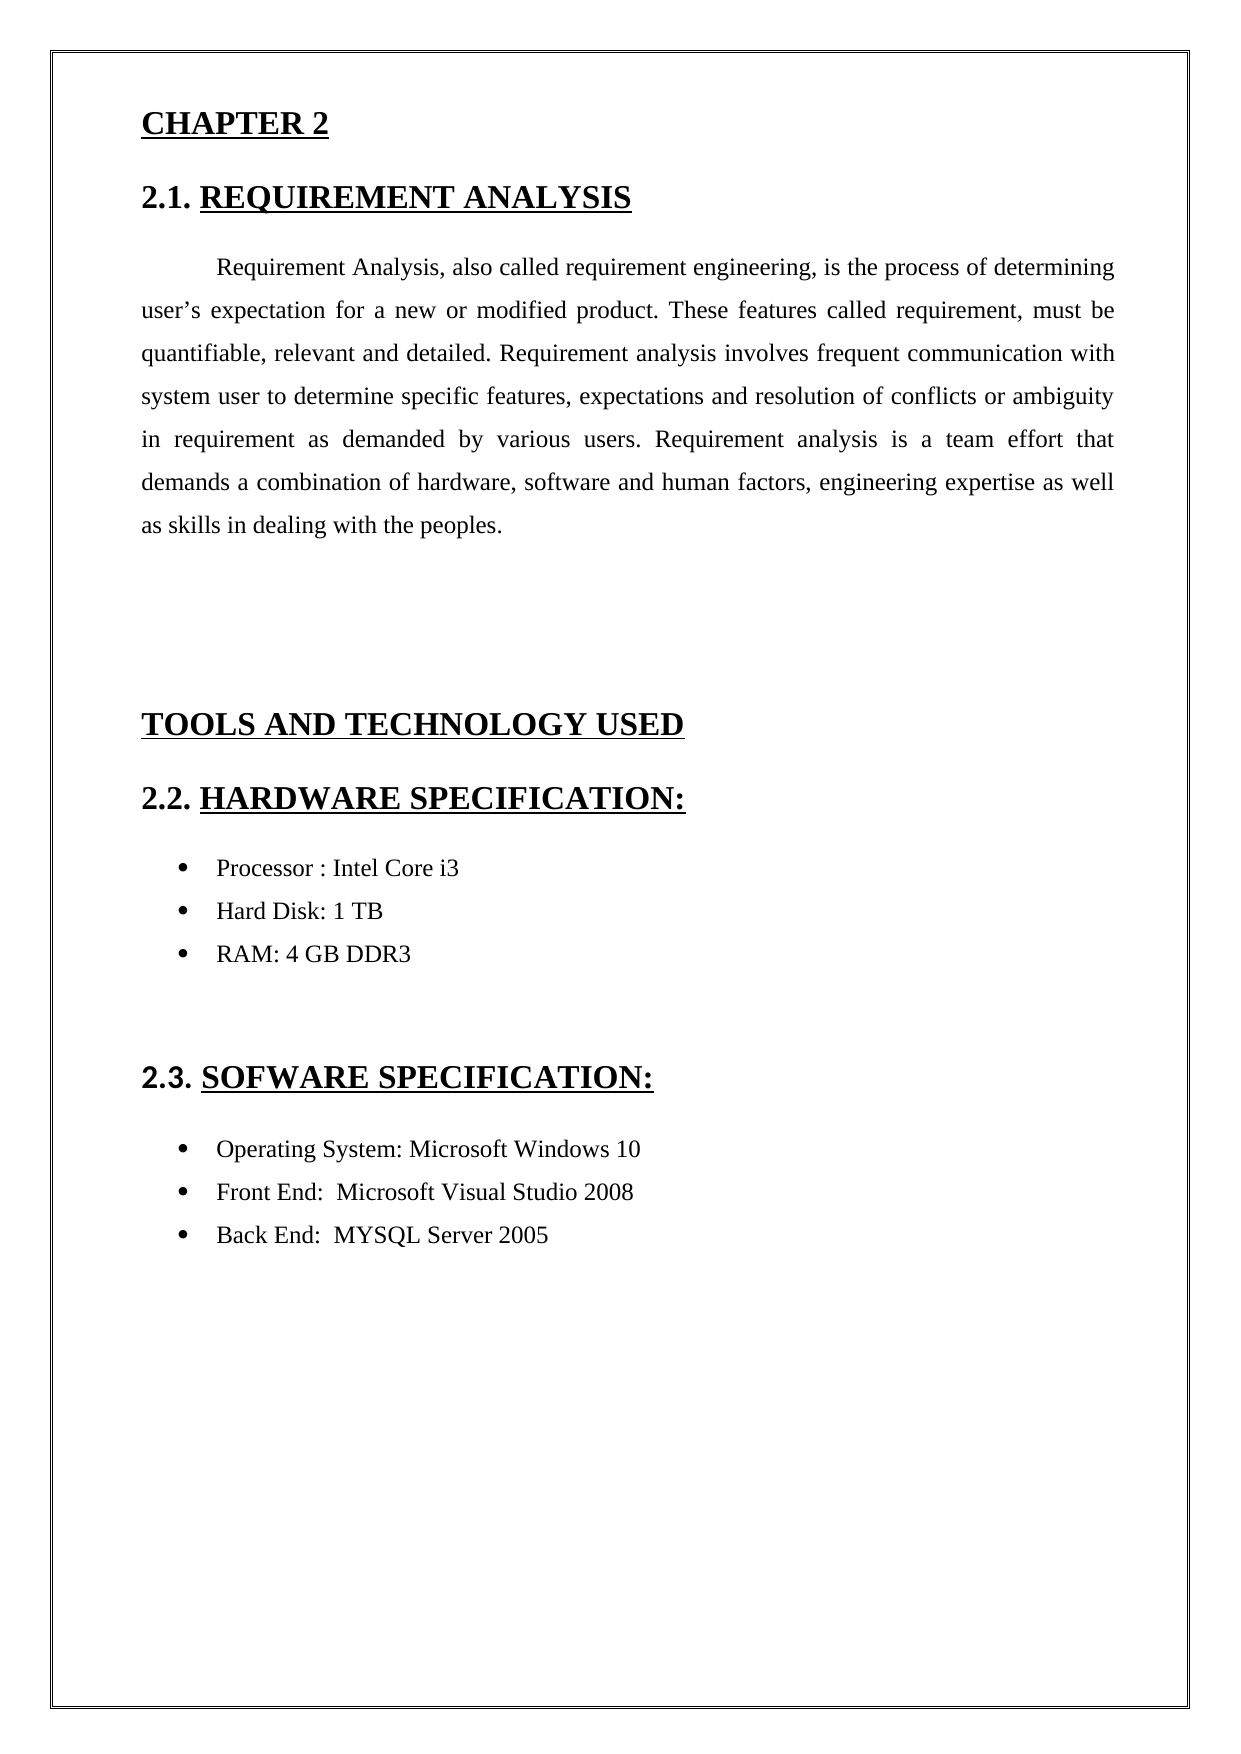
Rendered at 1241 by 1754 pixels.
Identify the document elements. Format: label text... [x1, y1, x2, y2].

list Front End: Microsoft Visual Studio 2008 [178, 1177, 1116, 1206]
list Processor : Intel Core i3 [178, 853, 1116, 881]
text Requirement Analysis, also called requirement engineering, is the process of determining user’s expectation for a new or modified product. These features called requirement, must be quantifiable, relevant and detailed. Requirement analysis involves frequent communication with system user to determine specific features, expectations and resolution of conflicts or ambiguity in requirement as demanded by various users. Requirement analysis is a team effort that demands a combination of hardware, software and human factors, engineering expertise as well as skills in dealing with the peoples. [141, 252, 1116, 539]
text TOOLS AND TECHNOLOGY USED [141, 704, 1116, 743]
list Back End: MYSQL Server 2005 [178, 1220, 1116, 1249]
list RAM: 4 GB DDR3 [178, 939, 1116, 968]
list Hard Disk: 1 TB [178, 896, 1116, 924]
text 2.1. REQUIREMENT ANALYSIS [141, 178, 1116, 216]
text 2.3. SOFWARE SPECIFICATION: [141, 1056, 1116, 1097]
text 2.2. HARDWARE SPECIFICATION: [141, 778, 1116, 817]
text CHAPTER 2 [141, 103, 1116, 142]
list Operating System: Microsoft Windows 10 [178, 1134, 1116, 1163]
